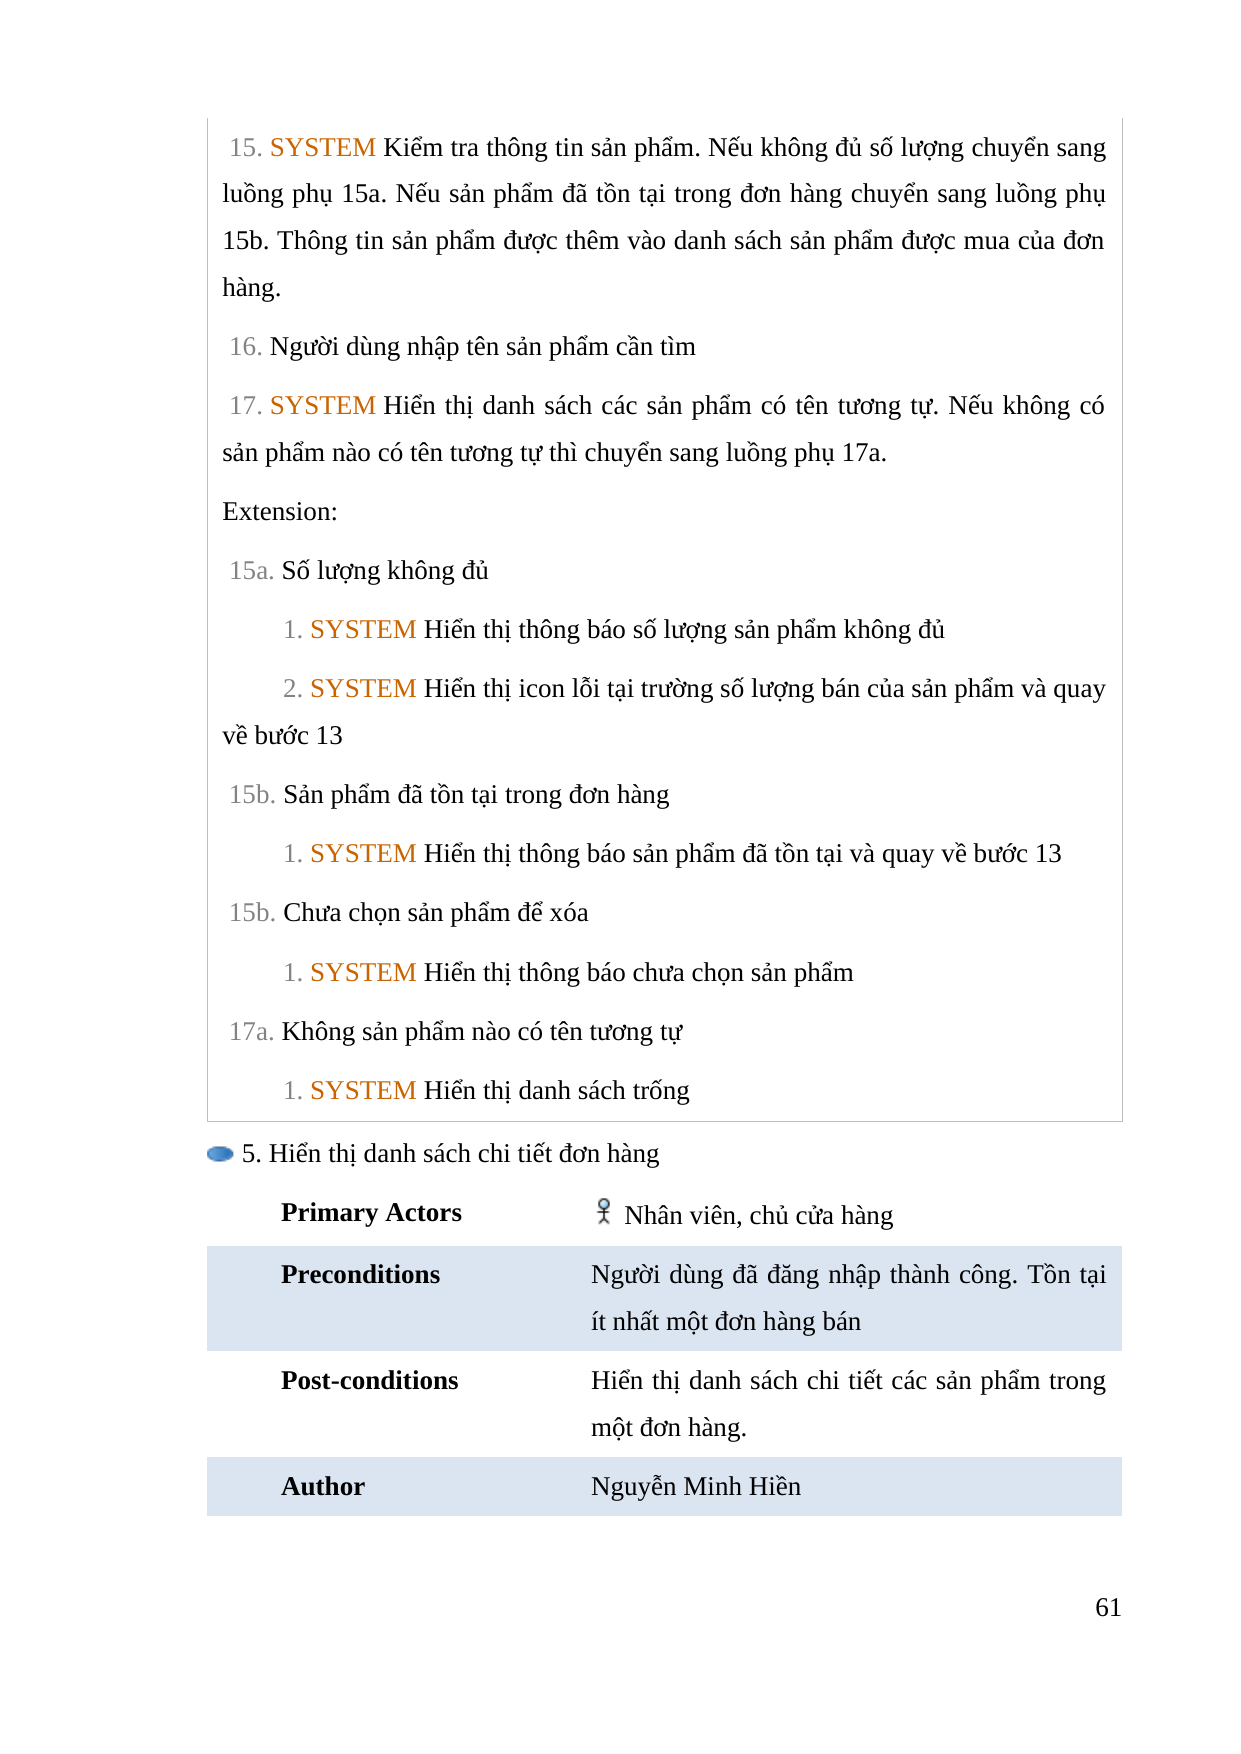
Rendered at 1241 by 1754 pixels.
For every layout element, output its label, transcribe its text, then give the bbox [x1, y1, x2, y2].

table_cell Post-conditions [207, 1351, 515, 1457]
picture [206, 1139, 235, 1163]
table_cell Người dùng đã đăng nhập thành công. Tồn tại ít nhất một đơn hàng bán [515, 1246, 1122, 1351]
table_cell Hiển thị danh sách chi tiết các sản phẩm trong một đơn hàng. [515, 1351, 1122, 1457]
table_cell Preconditions [207, 1246, 515, 1351]
table_cell Author [207, 1457, 515, 1516]
text 5. Hiển thị danh sách chi tiết đơn hàng [207, 1134, 1122, 1168]
table_cell 17a. Không sản phẩm nào có tên tương tự 1. SYSTEM Hiển thị danh sách trống [208, 1002, 1122, 1121]
table_header Nhân viên, chủ cửa hàng [515, 1184, 1122, 1246]
table_cell 15a. Số lượng không đủ [208, 541, 1122, 601]
table_cell 15b. Chưa chọn sản phẩm để xóa 1. SYSTEM Hiển thị thông báo chưa chọn sản phẩm [208, 884, 1122, 1002]
picture [589, 1197, 618, 1225]
table_cell Nguyễn Minh Hiền [515, 1457, 1122, 1516]
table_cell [208, 118, 1122, 482]
table_cell 1. SYSTEM Hiển thị thông báo số lượng sản phẩm không đủ 2. SYSTEM Hiển thị icon lỗi tại trường số lượng bán của sản phẩm và quay về bước 13 15b. Sản phẩm đã tồn tại trong đơn hàng 1. SYSTEM Hiển thị thông báo sản phẩm đã tồn tại và quay về bước 13 [208, 601, 1122, 884]
table_cell Extension: [208, 482, 1122, 541]
table_header Primary Actors [207, 1184, 515, 1246]
